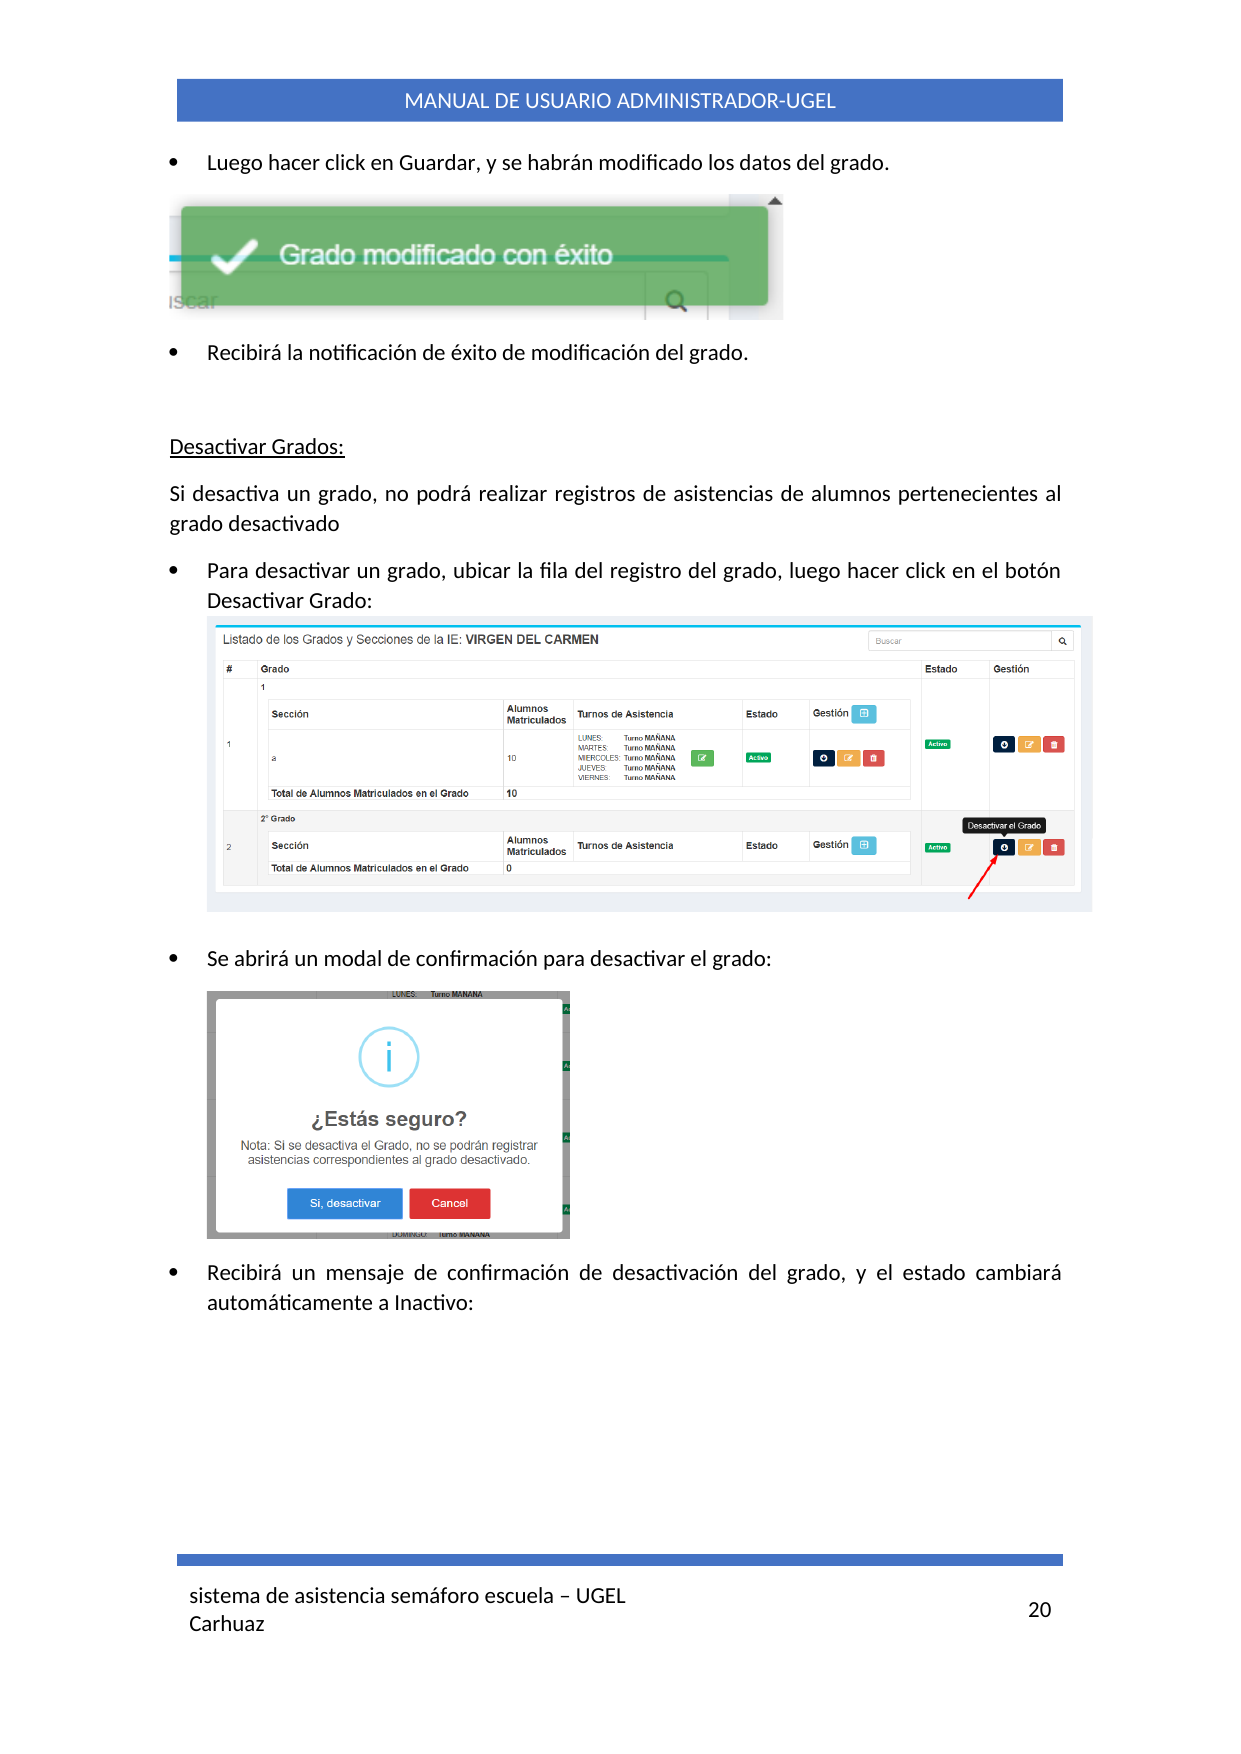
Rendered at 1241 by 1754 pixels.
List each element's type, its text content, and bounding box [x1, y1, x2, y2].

list Recibirá la notificación de éxito de modificación del grado. [169, 338, 1063, 366]
picture [169, 194, 784, 320]
list Para desactivar un grado, ubicar la fila del registro del grado, luego hacer click en el botón Desactivar Grado: [169, 556, 1063, 614]
list Se abrirá un modal de confirmación para desactivar el grado: [169, 944, 1063, 972]
text Si desactiva un grado, no podrá realizar registros de asistencias de alumnos pertenecientes al grado desactivado [169, 479, 1063, 537]
list Recibirá un mensaje de confirmación de desactivación del grado, y el estado cambiará automáticamente a Inactivo: [169, 1258, 1063, 1316]
list Luego hacer click en Guardar, y se habrán modificado los datos del grado. [169, 148, 1063, 176]
picture [206, 991, 570, 1239]
text Desactivar Grados: [169, 432, 1063, 460]
picture [206, 616, 1093, 912]
